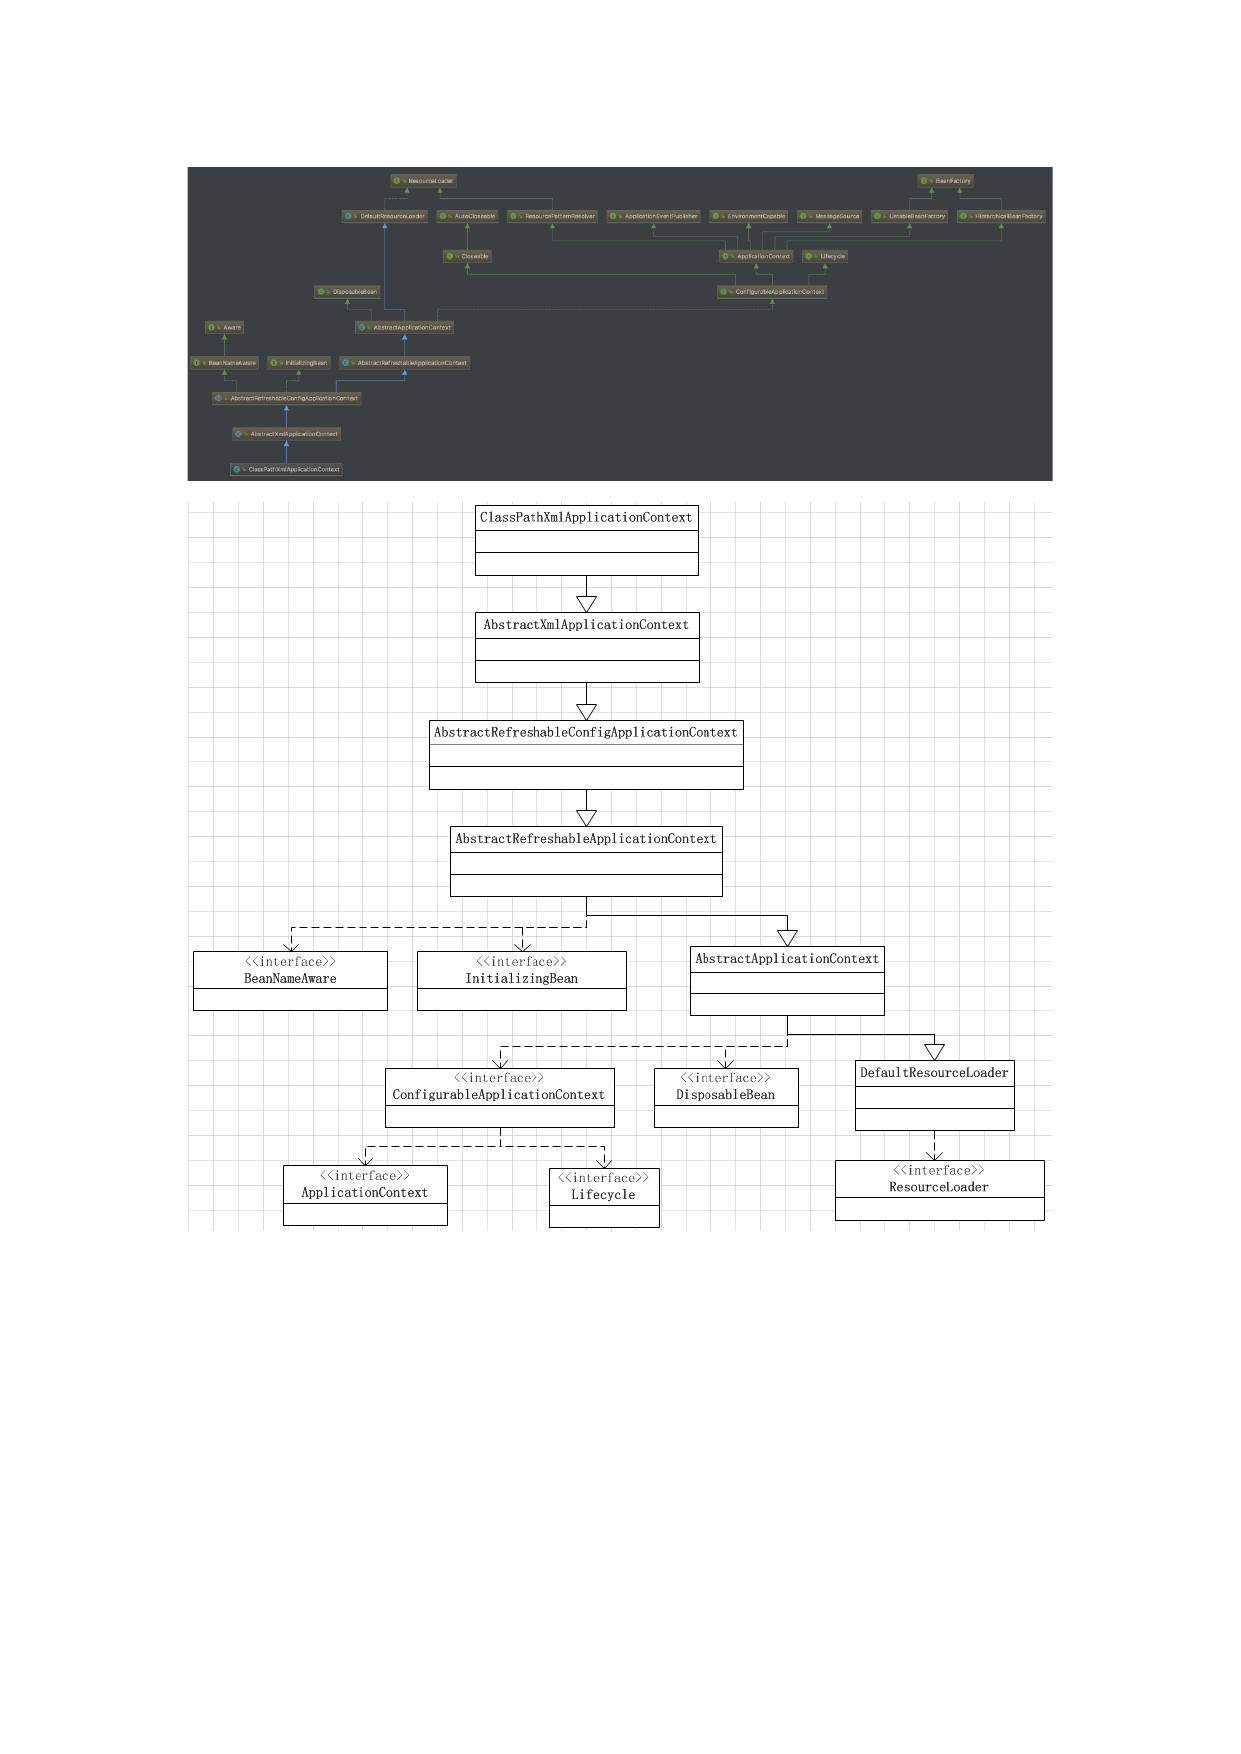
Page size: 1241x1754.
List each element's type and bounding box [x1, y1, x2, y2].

picture [187, 167, 1053, 481]
picture [187, 502, 1053, 1231]
